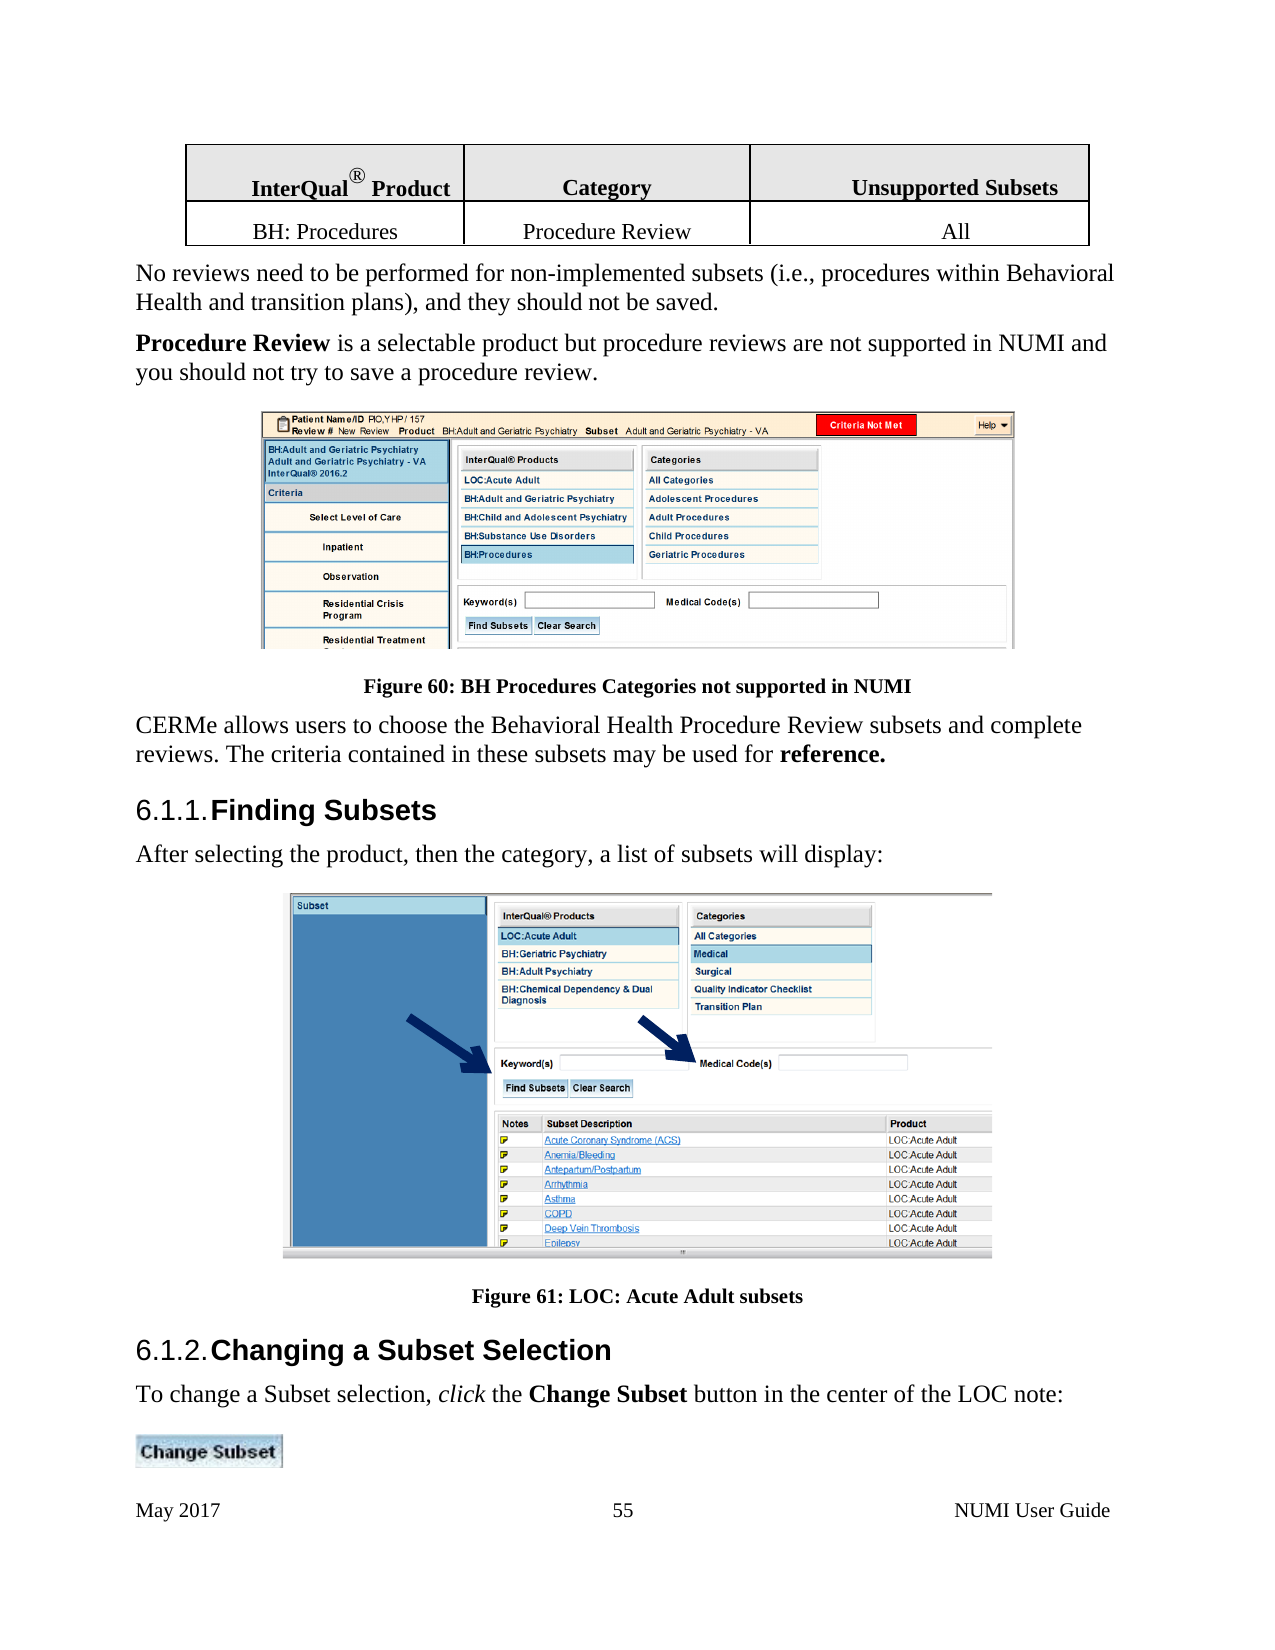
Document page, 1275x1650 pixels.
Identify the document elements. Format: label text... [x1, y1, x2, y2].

subtitle Changing a Subset Selection [135, 1333, 1139, 1367]
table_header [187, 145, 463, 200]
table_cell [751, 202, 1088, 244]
text After selecting the product, then the category, a list of subsets will display: [135, 839, 1139, 867]
text Figure 61: LOC: Acute Adult subsets [135, 1284, 1139, 1308]
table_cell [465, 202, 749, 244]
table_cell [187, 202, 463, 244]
text Figure 60: BH Procedures Categories not supported in NUMI [135, 673, 1139, 698]
picture [260, 411, 1015, 649]
text To change a Subset selection, click the Change Subset button in the center of the LOC note: [135, 1379, 1139, 1408]
text CERMe allows users to choose the Behavioral Health Procedure Review subsets and complete reviews. The criteria contained in these subsets may be used for reference. [135, 710, 1139, 768]
picture [282, 893, 993, 1259]
subtitle Finding Subsets [135, 793, 1139, 826]
text Procedure Review is a selectable product but procedure reviews are not supported in NUMI and you should not try to save a procedure review. [135, 328, 1139, 386]
text No reviews need to be performed for non-implemented subsets (i.e., procedures within Behavioral Health and transition plans), and they should not be saved. [135, 258, 1117, 316]
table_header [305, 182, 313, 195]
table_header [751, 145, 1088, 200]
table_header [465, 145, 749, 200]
